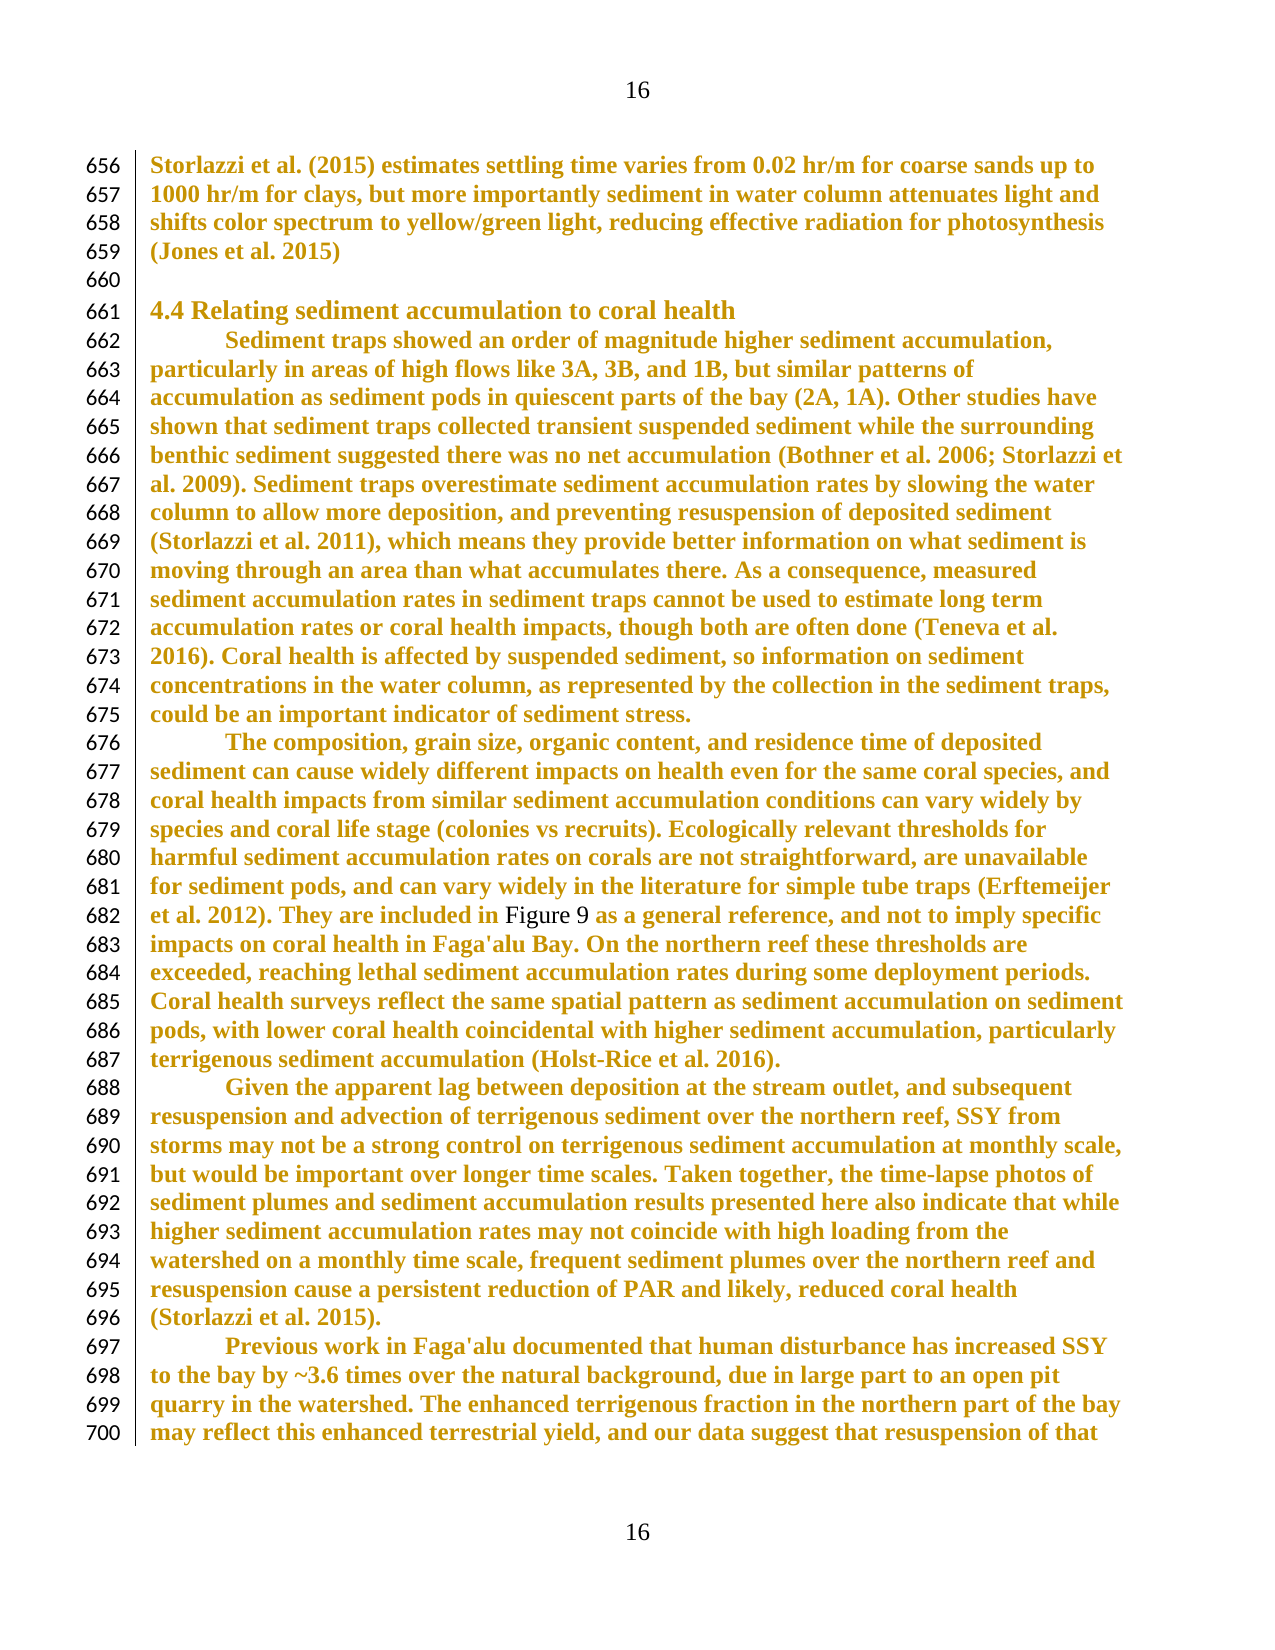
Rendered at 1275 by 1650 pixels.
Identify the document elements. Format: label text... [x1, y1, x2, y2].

text Sediment traps showed an order of magnitude higher sediment accumulation, particularly in areas of high flows like 3A, 3B, and 1B, but similar patterns of accumulation as sediment pods in quiescent parts of the bay (2A, 1A). Other studies have shown that sediment traps collected transient suspended sediment while the surrounding benthic sediment suggested there was no net accumulation (Bothner et al. 2006; Storlazzi et al. 2009). Sediment traps overestimate sediment accumulation rates by slowing the water column to allow more deposition, and preventing resuspension of deposited sediment (Storlazzi et al. 2011), which means they provide better information on what sediment is moving through an area than what accumulates there. As a consequence, measured sediment accumulation rates in sediment traps cannot be used to estimate long term accumulation rates or coral health impacts, though both are often done (Teneva et al. 2016). Coral health is affected by suspended sediment, so information on sediment concentrations in the water column, as represented by the collection in the sediment traps, could be an important indicator of sediment stress. [150, 325, 1125, 727]
text Given the apparent lag between deposition at the stream outlet, and subsequent resuspension and advection of terrigenous sediment over the northern reef, SSY from storms may not be a strong control on terrigenous sediment accumulation at monthly scale, but would be important over longer time scales. Taken together, the time-lapse photos of sediment plumes and sediment accumulation results presented here also indicate that while higher sediment accumulation rates may not coincide with high loading from the watershed on a monthly time scale, frequent sediment plumes over the northern reef and resuspension cause a persistent reduction of PAR and likely, reduced coral health (Storlazzi et al. 2015). [150, 1072, 1125, 1331]
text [150, 150, 1125, 265]
text The composition, grain size, organic content, and residence time of deposited sediment can cause widely different impacts on health even for the same coral species, and coral health impacts from similar sediment accumulation conditions can vary widely by species and coral life stage (colonies vs recruits). Ecologically relevant thresholds for harmful sediment accumulation rates on corals are not straightforward, are unavailable for sediment pods, and can vary widely in the literature for simple tube traps (Erftemeijer et al. 2012). They are included in Figure 9 as a general reference, and not to imply specific impacts on coral health in Faga'alu Bay. On the northern reef these thresholds are exceeded, reaching lethal sediment accumulation rates during some deployment periods. Coral health surveys reflect the same spatial pattern as sediment accumulation on sediment pods, with lower coral health coincidental with higher sediment accumulation, particularly terrigenous sediment accumulation (Holst-Rice et al. 2016). [150, 727, 1125, 1072]
subtitle 4.4 Relating sediment accumulation to coral health [150, 294, 1125, 325]
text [150, 1331, 1125, 1446]
